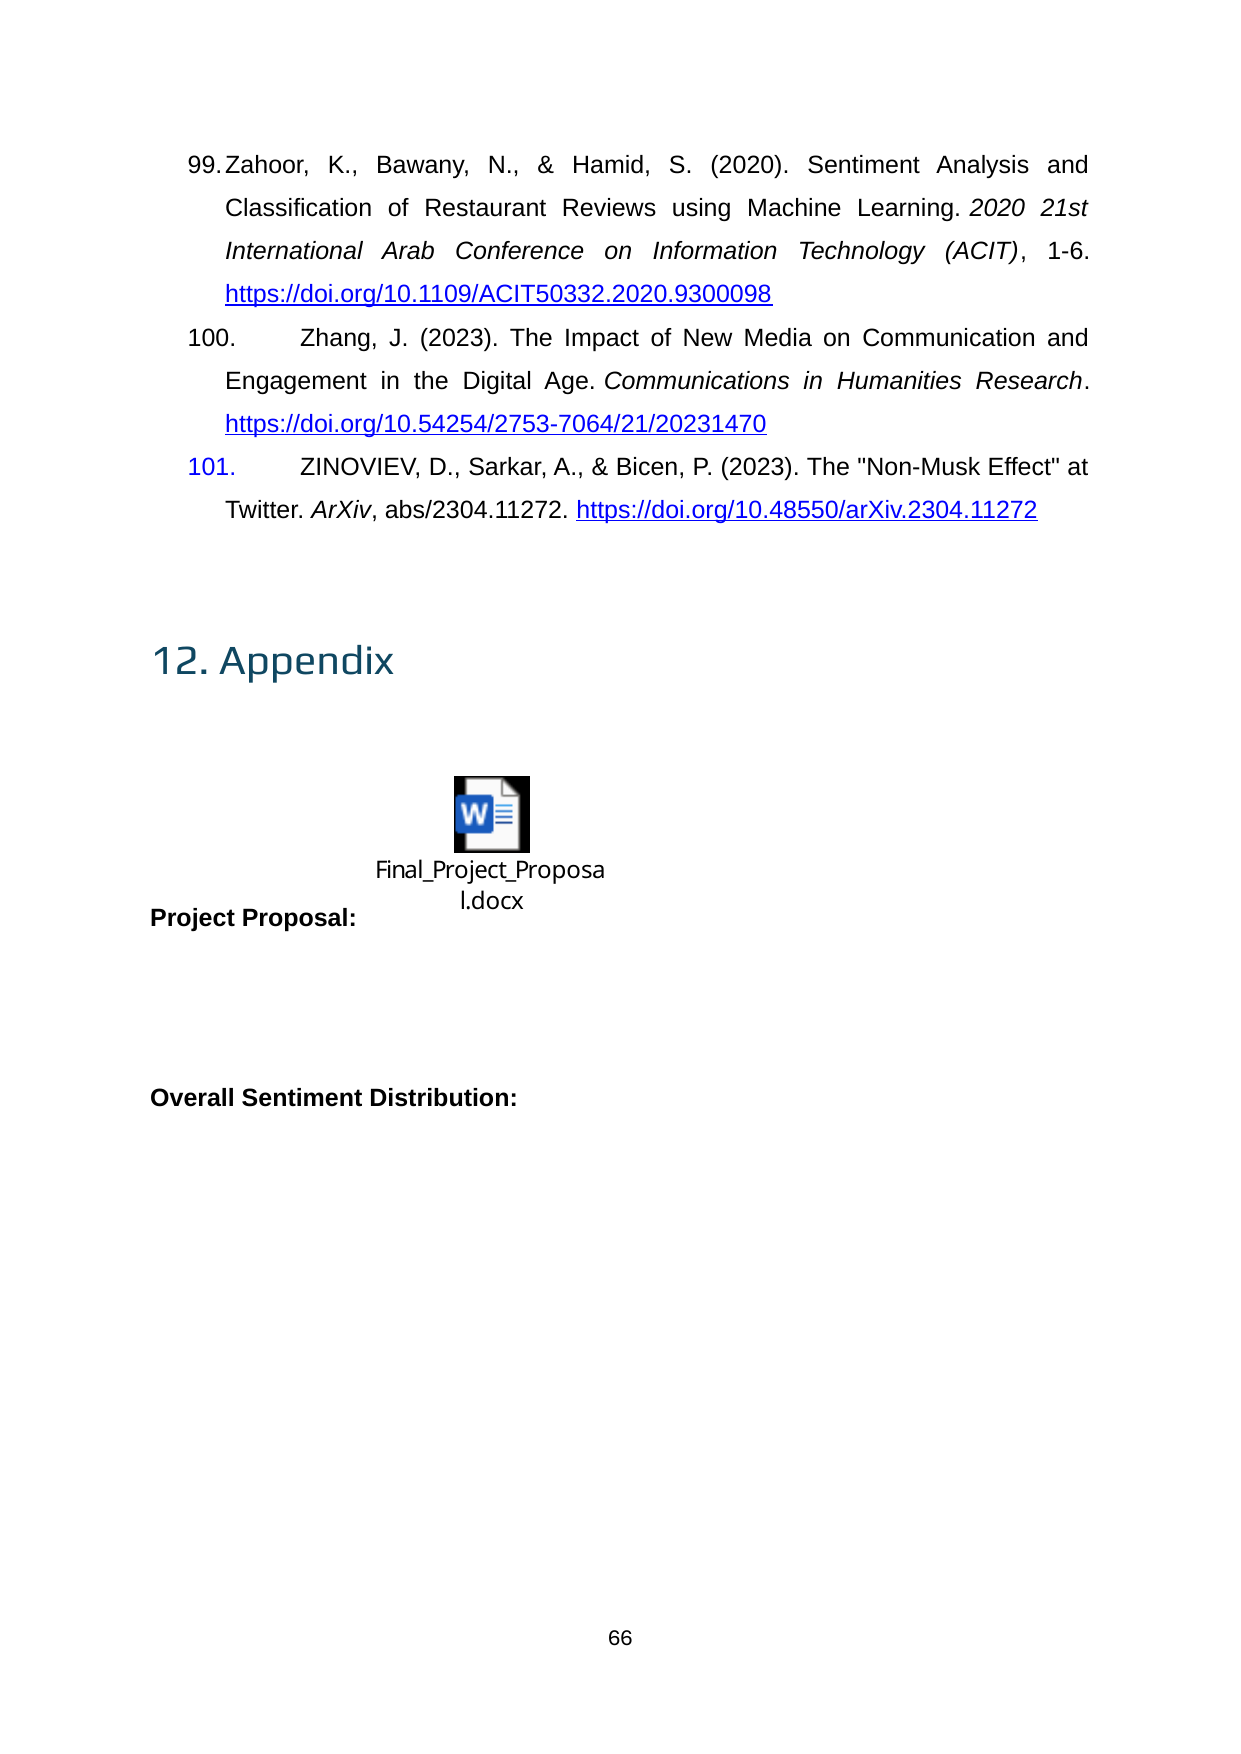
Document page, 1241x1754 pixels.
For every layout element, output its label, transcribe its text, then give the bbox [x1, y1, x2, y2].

text Project Proposal: [150, 775, 1090, 932]
text Overall Sentiment Distribution: [150, 1083, 1090, 1112]
list Zahoor, K., Bawany, N., & Hamid, S. (2020). Sentiment Analysis and Classification of Restaurant Reviews using Machine Learning. 2020 21st International Arab Conference on Information Technology (ACIT), 1-6. https://doi.org/10.1109/ACIT50332.2020.9300098 [187, 150, 1090, 308]
list ZINOVIEV, D., Sarkar, A., & Bicen, P. (2023). The "Non-Musk Effect" at Twitter. ArXiv, abs/2304.11272. https://doi.org/10.48550/arXiv.2304.11272 [187, 452, 1090, 524]
list Zhang, J. (2023). The Impact of New Media on Communication and Engagement in the Digital Age. Communications in Humanities Research. https://doi.org/10.54254/2753-7064/21/20231470 [187, 322, 1090, 437]
subtitle 12. Appendix [150, 635, 1090, 684]
